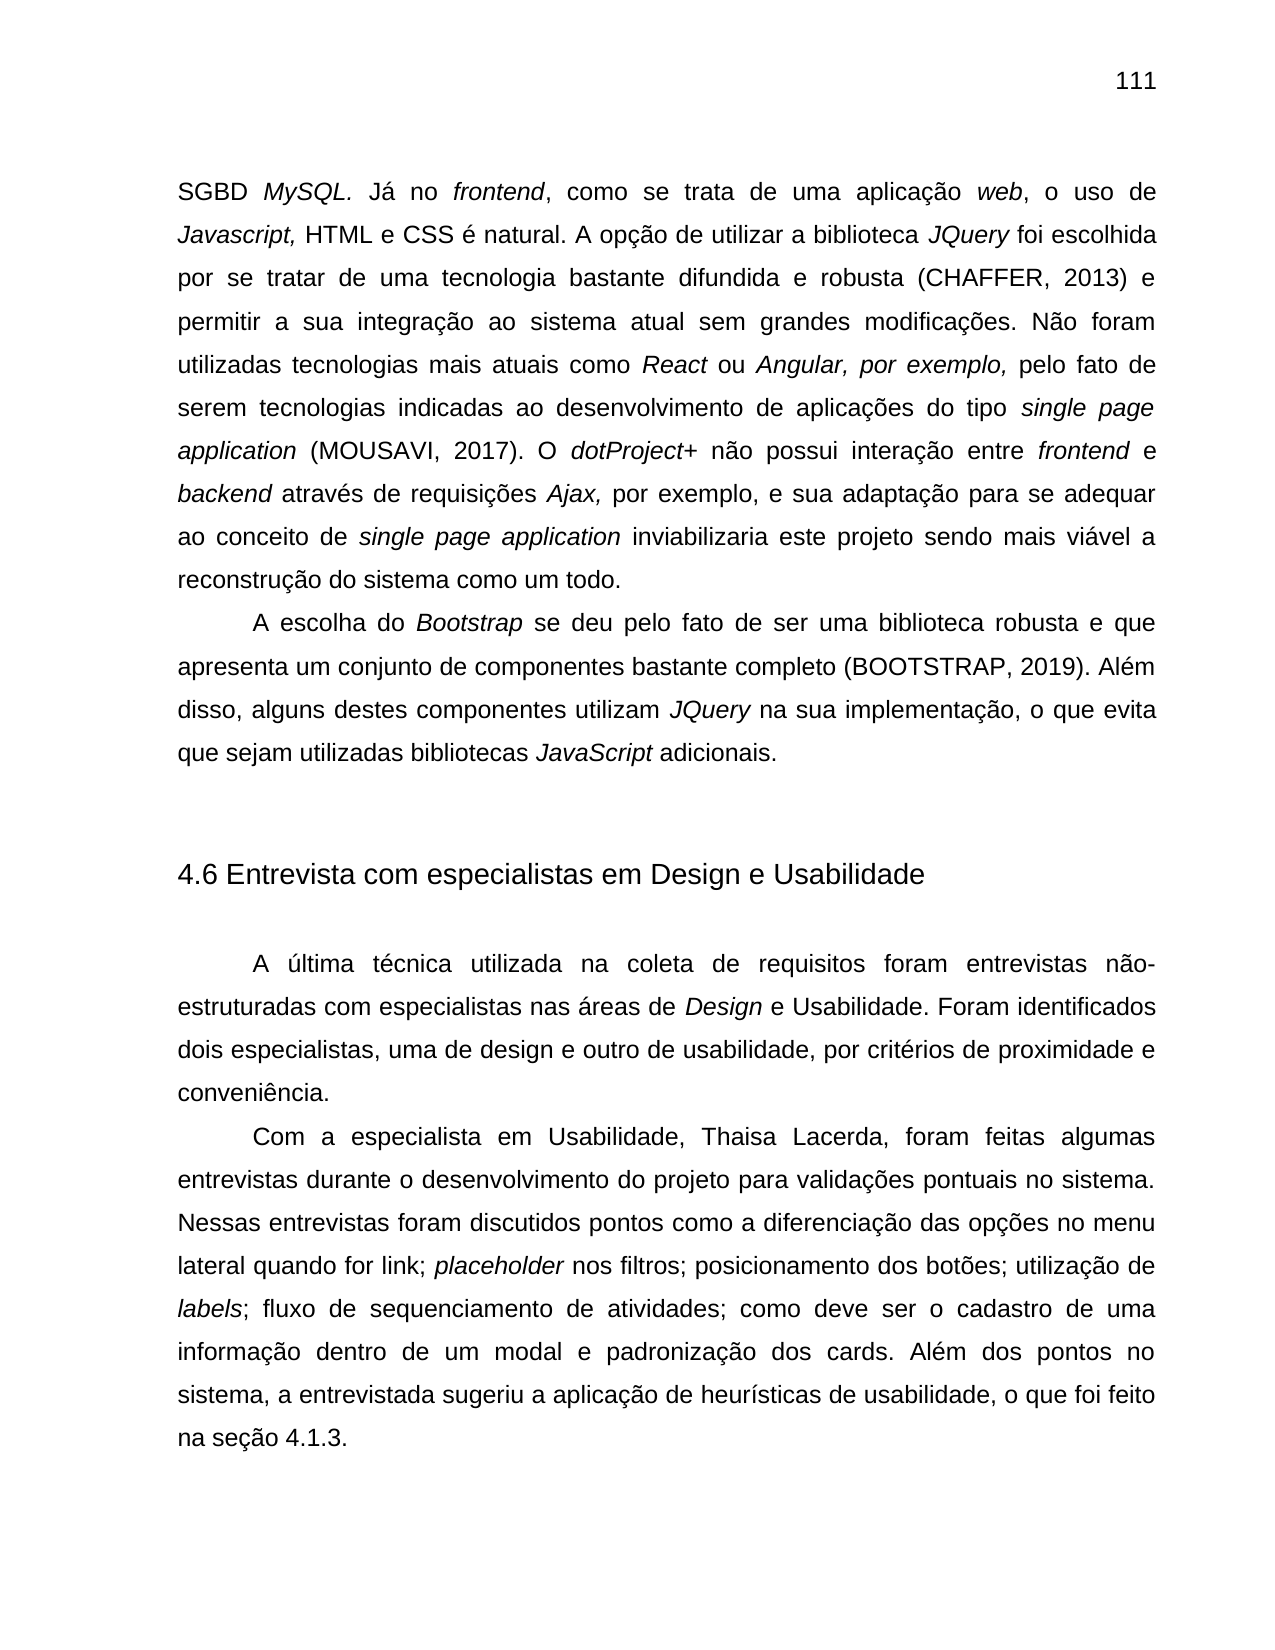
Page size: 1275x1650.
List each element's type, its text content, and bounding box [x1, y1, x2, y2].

text A última técnica utilizada na coleta de requisitos foram entrevistas não-estruturadas com especialistas nas áreas de Design e Usabilidade. Foram identificados dois especialistas, uma de design e outro de usabilidade, por critérios de proximidade e conveniência. [177, 949, 1157, 1107]
text A escolha do Bootstrap se deu pelo fato de ser uma biblioteca robusta e que apresenta um conjunto de componentes bastante completo (BOOTSTRAP, 2019). Além disso, alguns destes componentes utilizam JQuery na sua implementação, o que evita que sejam utilizadas bibliotecas JavaScript adicionais. [177, 608, 1157, 767]
subtitle 4.6 Entrevista com especialistas em Design e Usabilidade [177, 857, 1157, 891]
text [177, 177, 1157, 594]
text Com a especialista em Usabilidade, Thaisa Lacerda, foram feitas algumas entrevistas durante o desenvolvimento do projeto para validações pontuais no sistema. Nessas entrevistas foram discutidos pontos como a diferenciação das opções no menu lateral quando for link; placeholder nos filtros; posicionamento dos botões; utilização de labels; fluxo de sequenciamento de atividades; como deve ser o cadastro de uma informação dentro de um modal e padronização dos cards. Além dos pontos no sistema, a entrevistada sugeriu a aplicação de heurísticas de usabilidade, o que foi feito na seção 4.1.3. [177, 1122, 1157, 1452]
